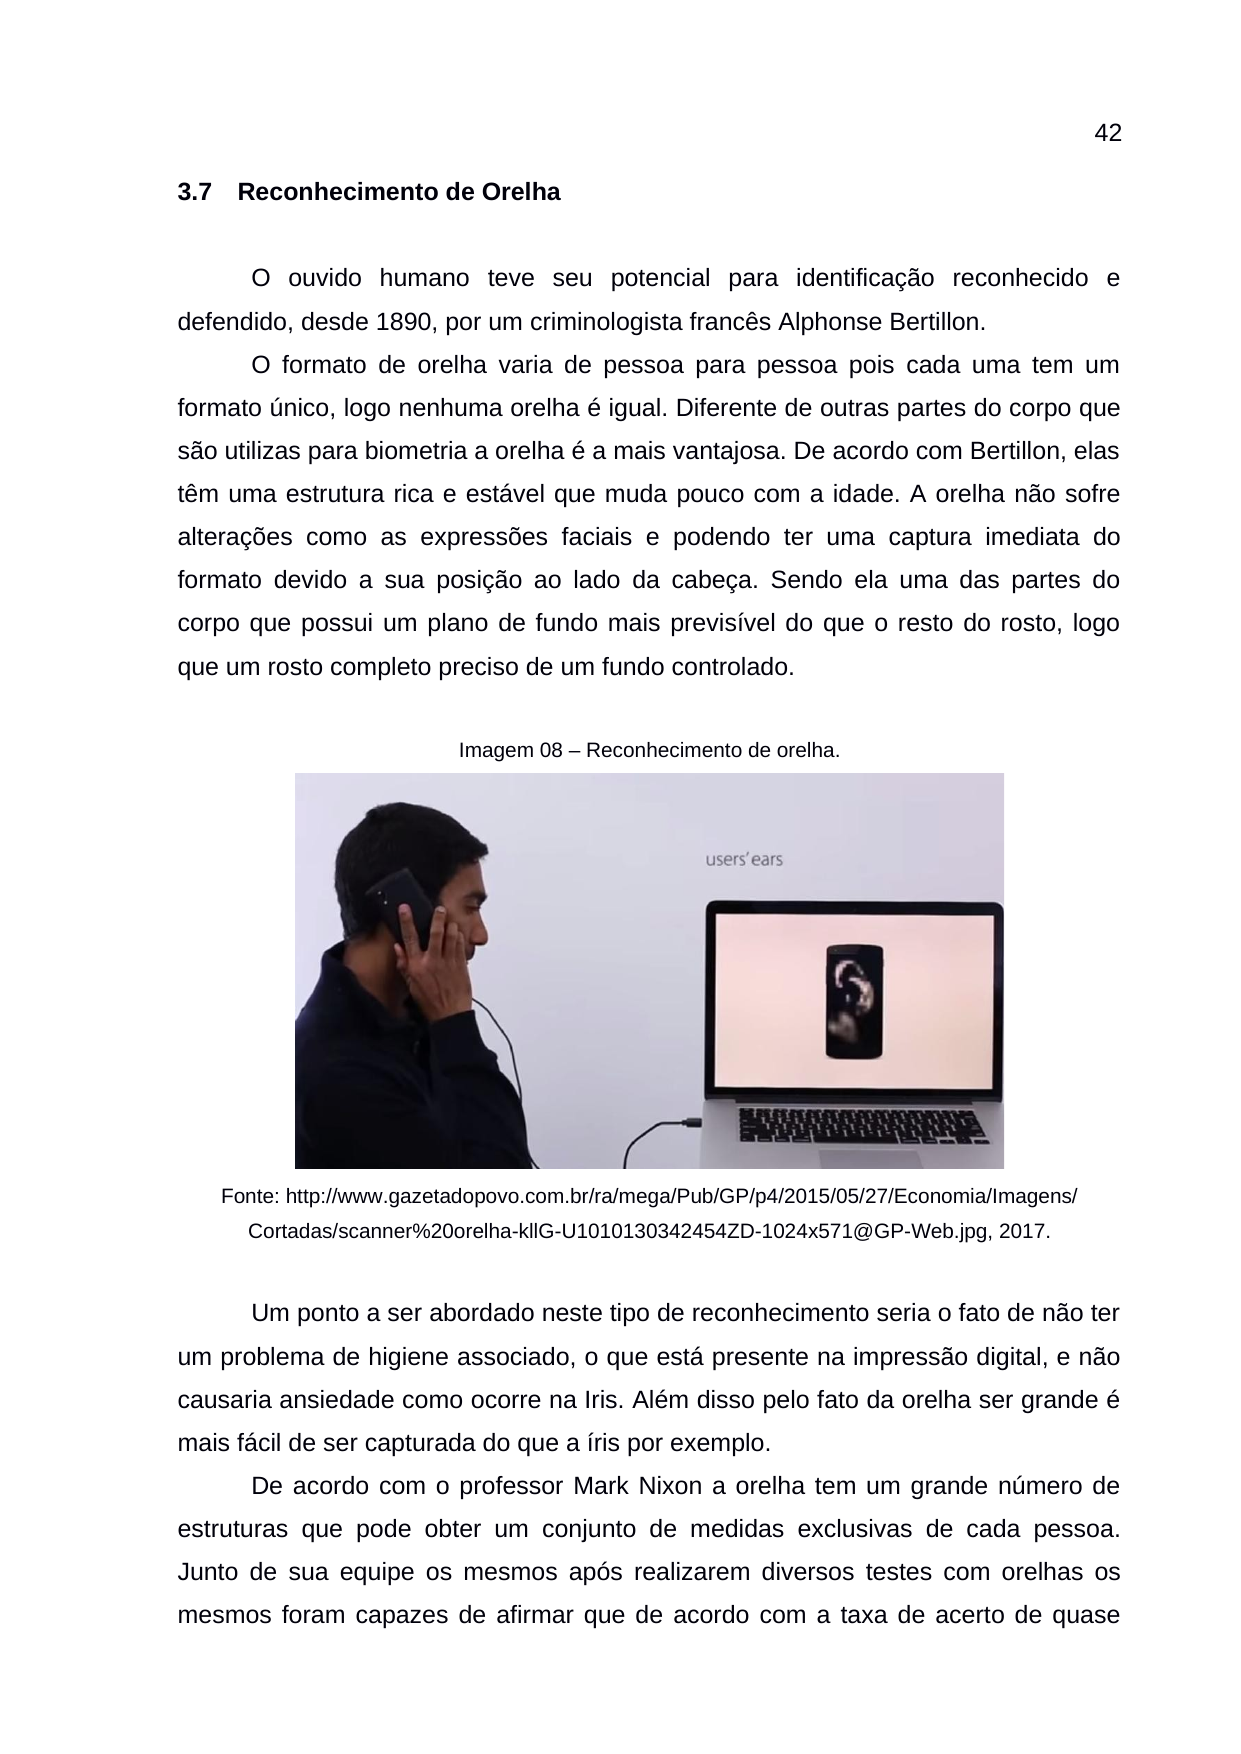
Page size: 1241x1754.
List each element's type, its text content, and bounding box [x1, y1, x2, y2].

text Fonte: http://www.gazetadopovo.com.br/ra/mega/Pub/GP/p4/2015/05/27/Economia/Imagens/Cortadas/scanner%20orelha-kllG-U1010130342454ZD-1024x571@GP-Web.jpg, 2017. [177, 1183, 1122, 1243]
text O ouvido humano teve seu potencial para identificação reconhecido e defendido, desde 1890, por um criminologista francês Alphonse Bertillon. [177, 263, 1122, 335]
picture [295, 773, 1005, 1169]
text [177, 1471, 1122, 1629]
text Imagem 08 – Reconhecimento de orelha. [177, 738, 1122, 762]
text Um ponto a ser abordado neste tipo de reconhecimento seria o fato de não ter um problema de higiene associado, o que está presente na impressão digital, e não causaria ansiedade como ocorre na Iris. Além disso pelo fato da orelha ser grande é mais fácil de ser capturada do que a íris por exemplo. [177, 1298, 1122, 1457]
text O formato de orelha varia de pessoa para pessoa pois cada uma tem um formato único, logo nenhuma orelha é igual. Diferente de outras partes do corpo que são utilizas para biometria a orelha é a mais vantajosa. De acordo com Bertillon, elas têm uma estrutura rica e estável que muda pouco com a idade. A orelha não sofre alterações como as expressões faciais e podendo ter uma captura imediata do formato devido a sua posição ao lado da cabeça. Sendo ela uma das partes do corpo que possui um plano de fundo mais previsível do que o resto do rosto, logo que um rosto completo preciso de um fundo controlado. [177, 350, 1122, 680]
subtitle Reconhecimento de Orelha [177, 177, 1122, 206]
